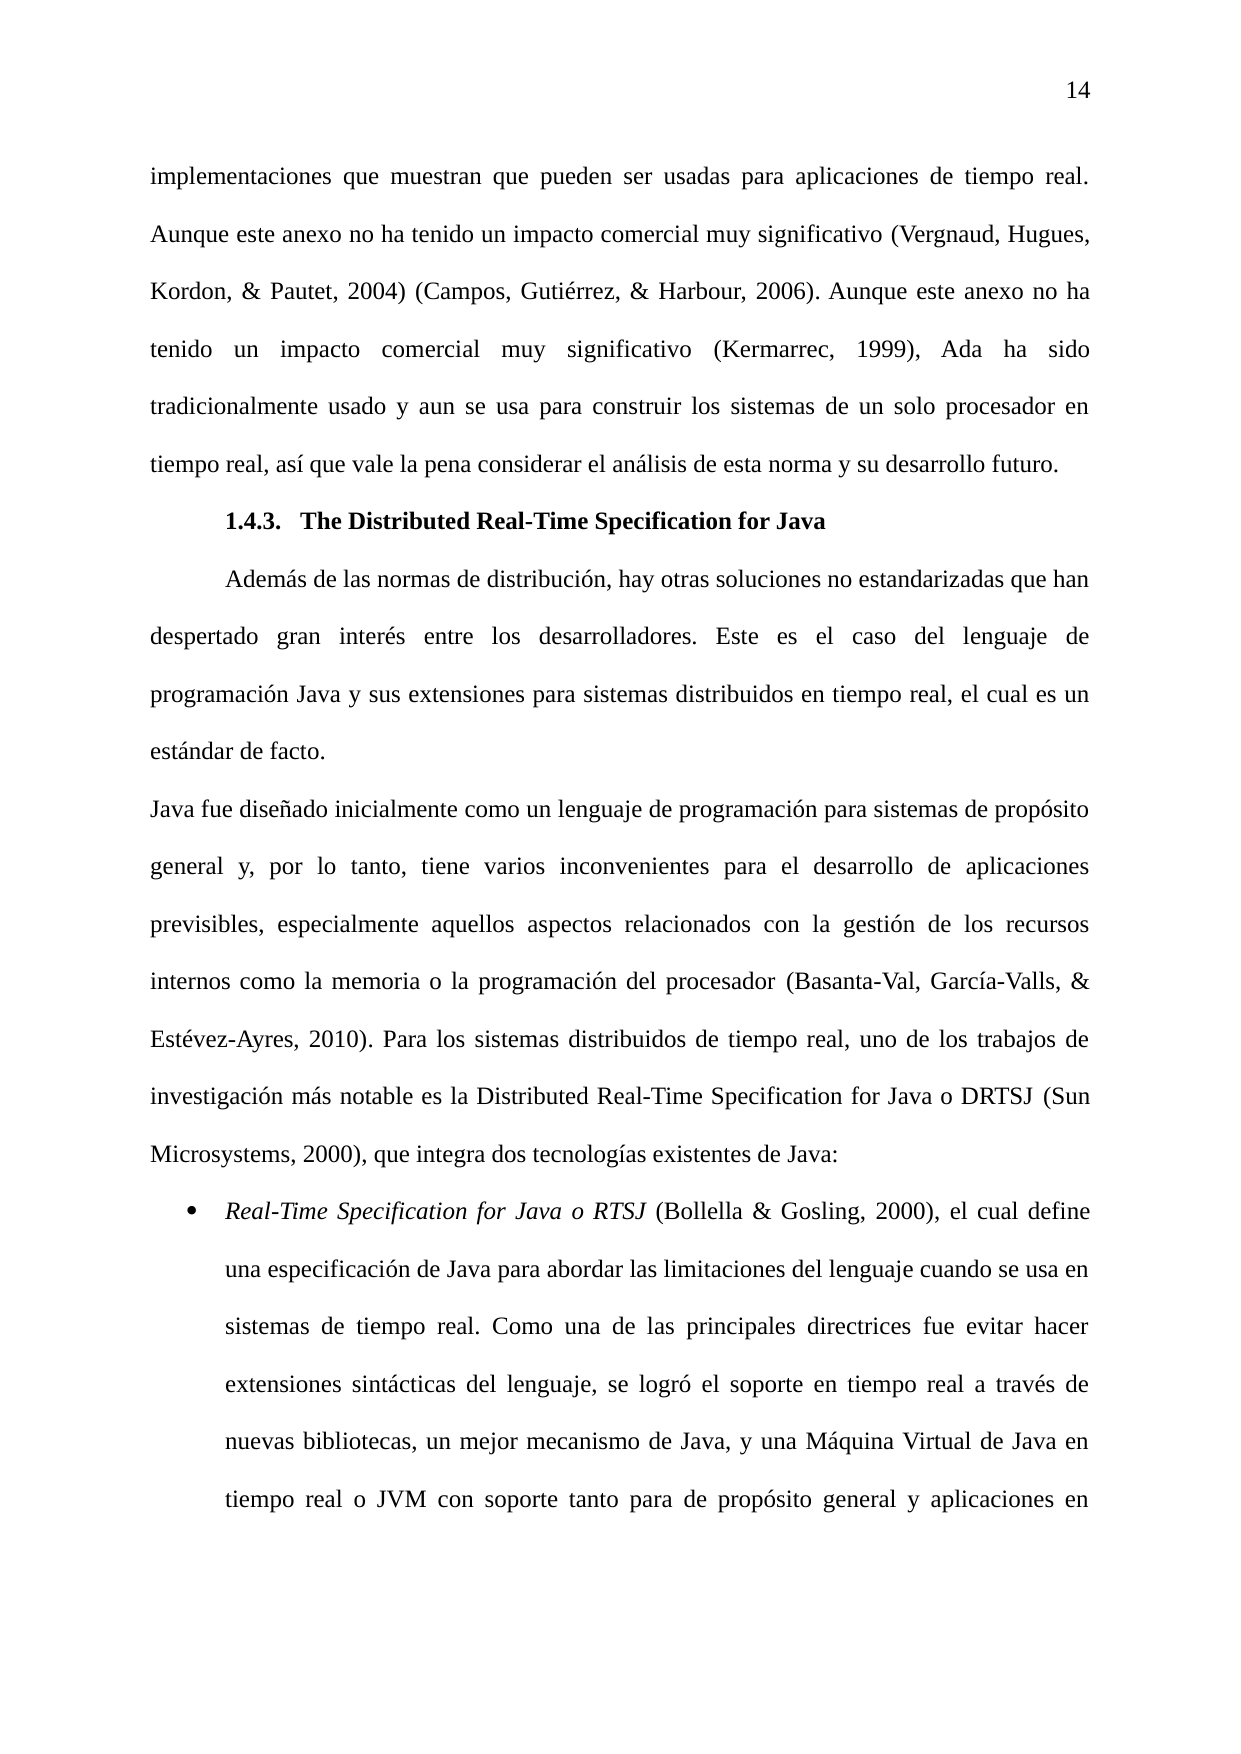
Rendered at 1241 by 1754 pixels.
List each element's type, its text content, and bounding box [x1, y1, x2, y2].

subtitle The Distributed Real-Time Specification for Java [225, 506, 1090, 535]
text Java fue diseñado inicialmente como un lenguaje de programación para sistemas de propósito general y, por lo tanto, tiene varios inconvenientes para el desarrollo de aplicaciones previsibles, especialmente aquellos aspectos relacionados con la gestión de los recursos internos como la memoria o la programación del procesador. Para los sistemas distribuidos de tiempo real, uno de los trabajos de investigación más notable es la Distributed Real-Time Specification for Java o DRTSJ, que integra dos tecnologías existentes de Java: [150, 794, 1090, 1167]
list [187, 1196, 1090, 1512]
text Además de las normas de distribución, hay otras soluciones no estandarizadas que han despertado gran interés entre los desarrolladores. Este es el caso del lenguaje de programación Java y sus extensiones para sistemas distribuidos en tiempo real, el cual es un estándar de facto. [150, 564, 1090, 765]
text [150, 161, 1090, 477]
